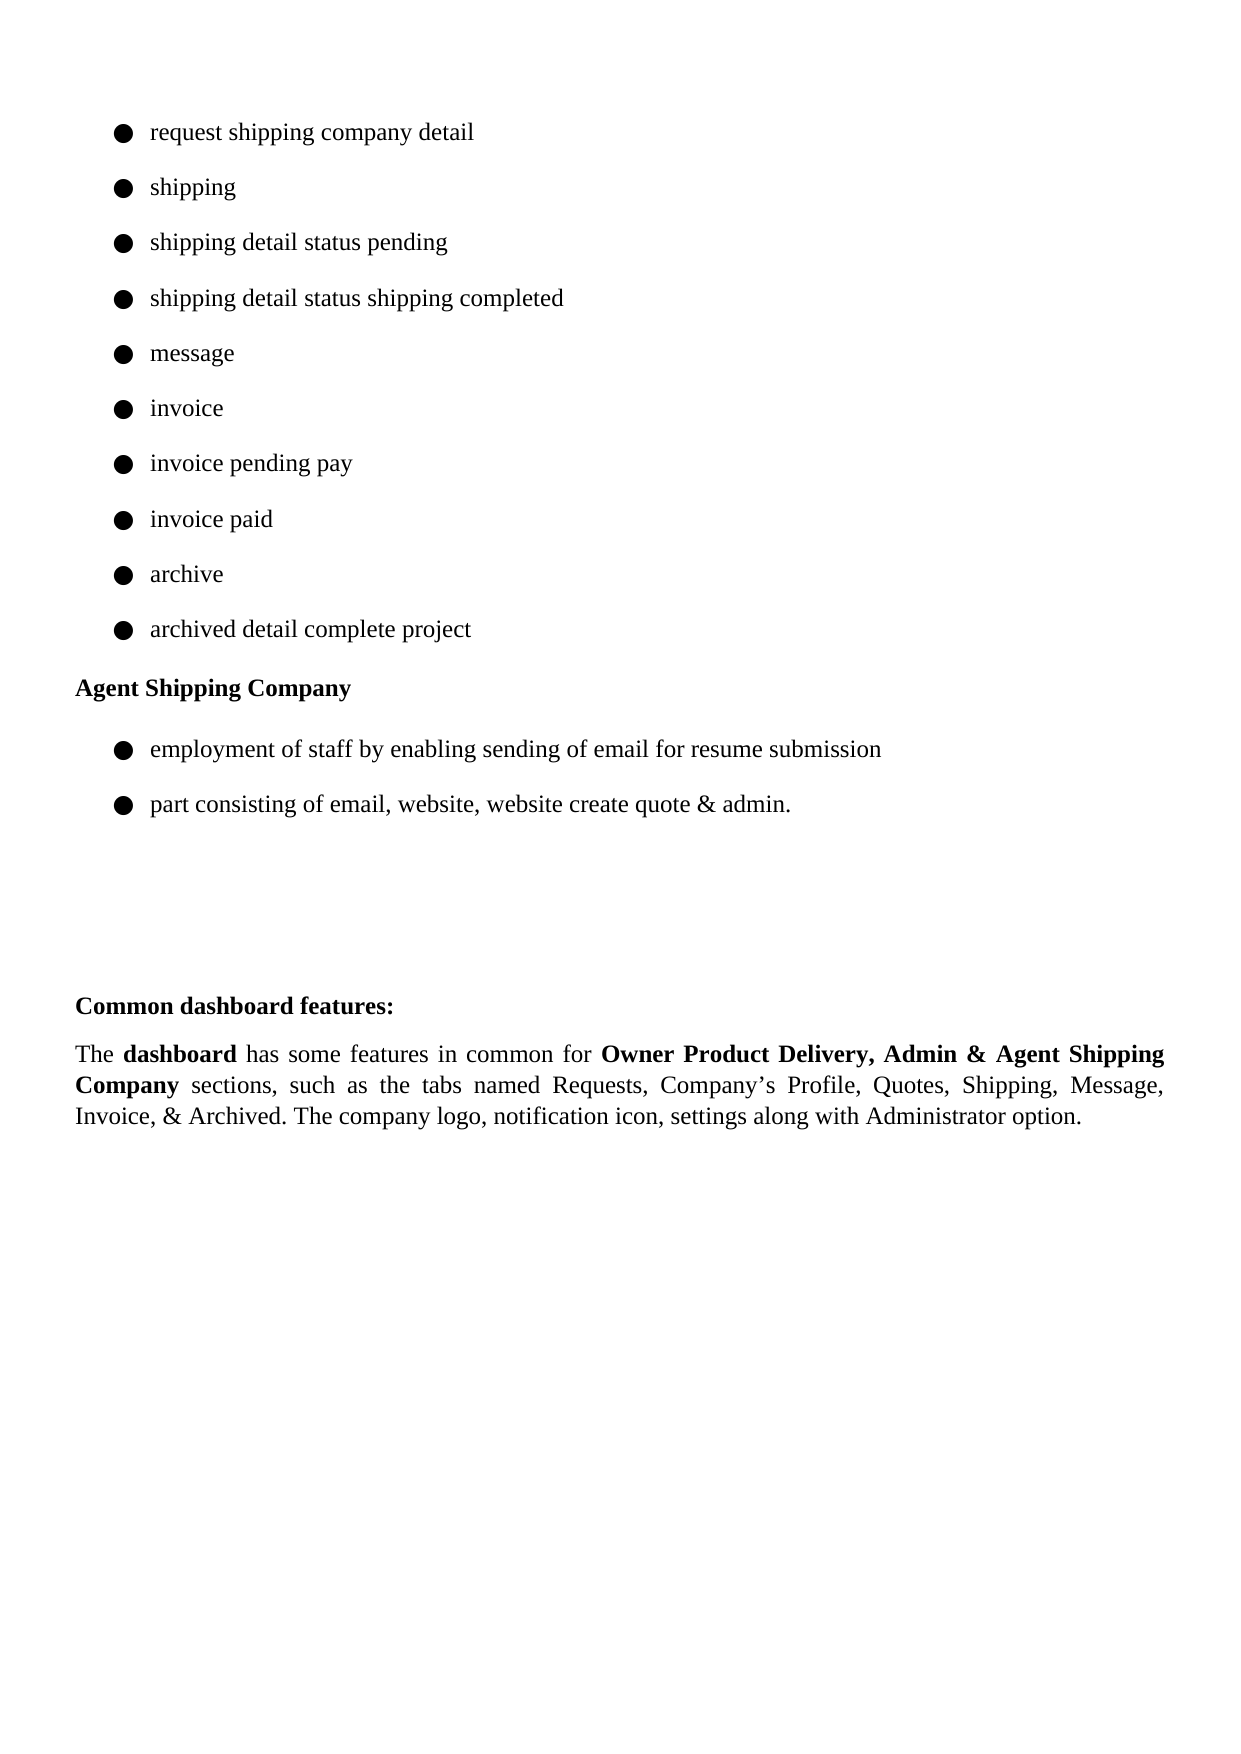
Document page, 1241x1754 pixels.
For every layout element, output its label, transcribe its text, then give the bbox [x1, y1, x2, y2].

list request shipping company detail [112, 103, 1165, 154]
list part consisting of email, website, website create quote & admin. [112, 776, 1165, 827]
list shipping detail status pending [112, 214, 1165, 265]
list shipping detail status shipping completed [112, 269, 1165, 320]
text Common dashboard features: [75, 991, 1165, 1020]
text The dashboard has some features in common for Owner Product Delivery, Admin & Agent Shipping Company sections, such as the tabs named Requests, Company’s Profile, Quotes, Shipping, Message, Invoice, & Archived. The company logo, notification icon, settings along with Administrator option. [75, 1039, 1165, 1129]
list invoice [112, 379, 1165, 431]
list shipping [112, 158, 1165, 209]
list archived detail complete project [112, 601, 1165, 652]
list invoice pending pay [112, 435, 1165, 486]
list employment of staff by enabling sending of email for resume submission [112, 721, 1165, 772]
text Agent Shipping Company [75, 673, 1165, 702]
list archive [112, 546, 1165, 597]
list invoice paid [112, 490, 1165, 541]
list message [112, 324, 1165, 376]
